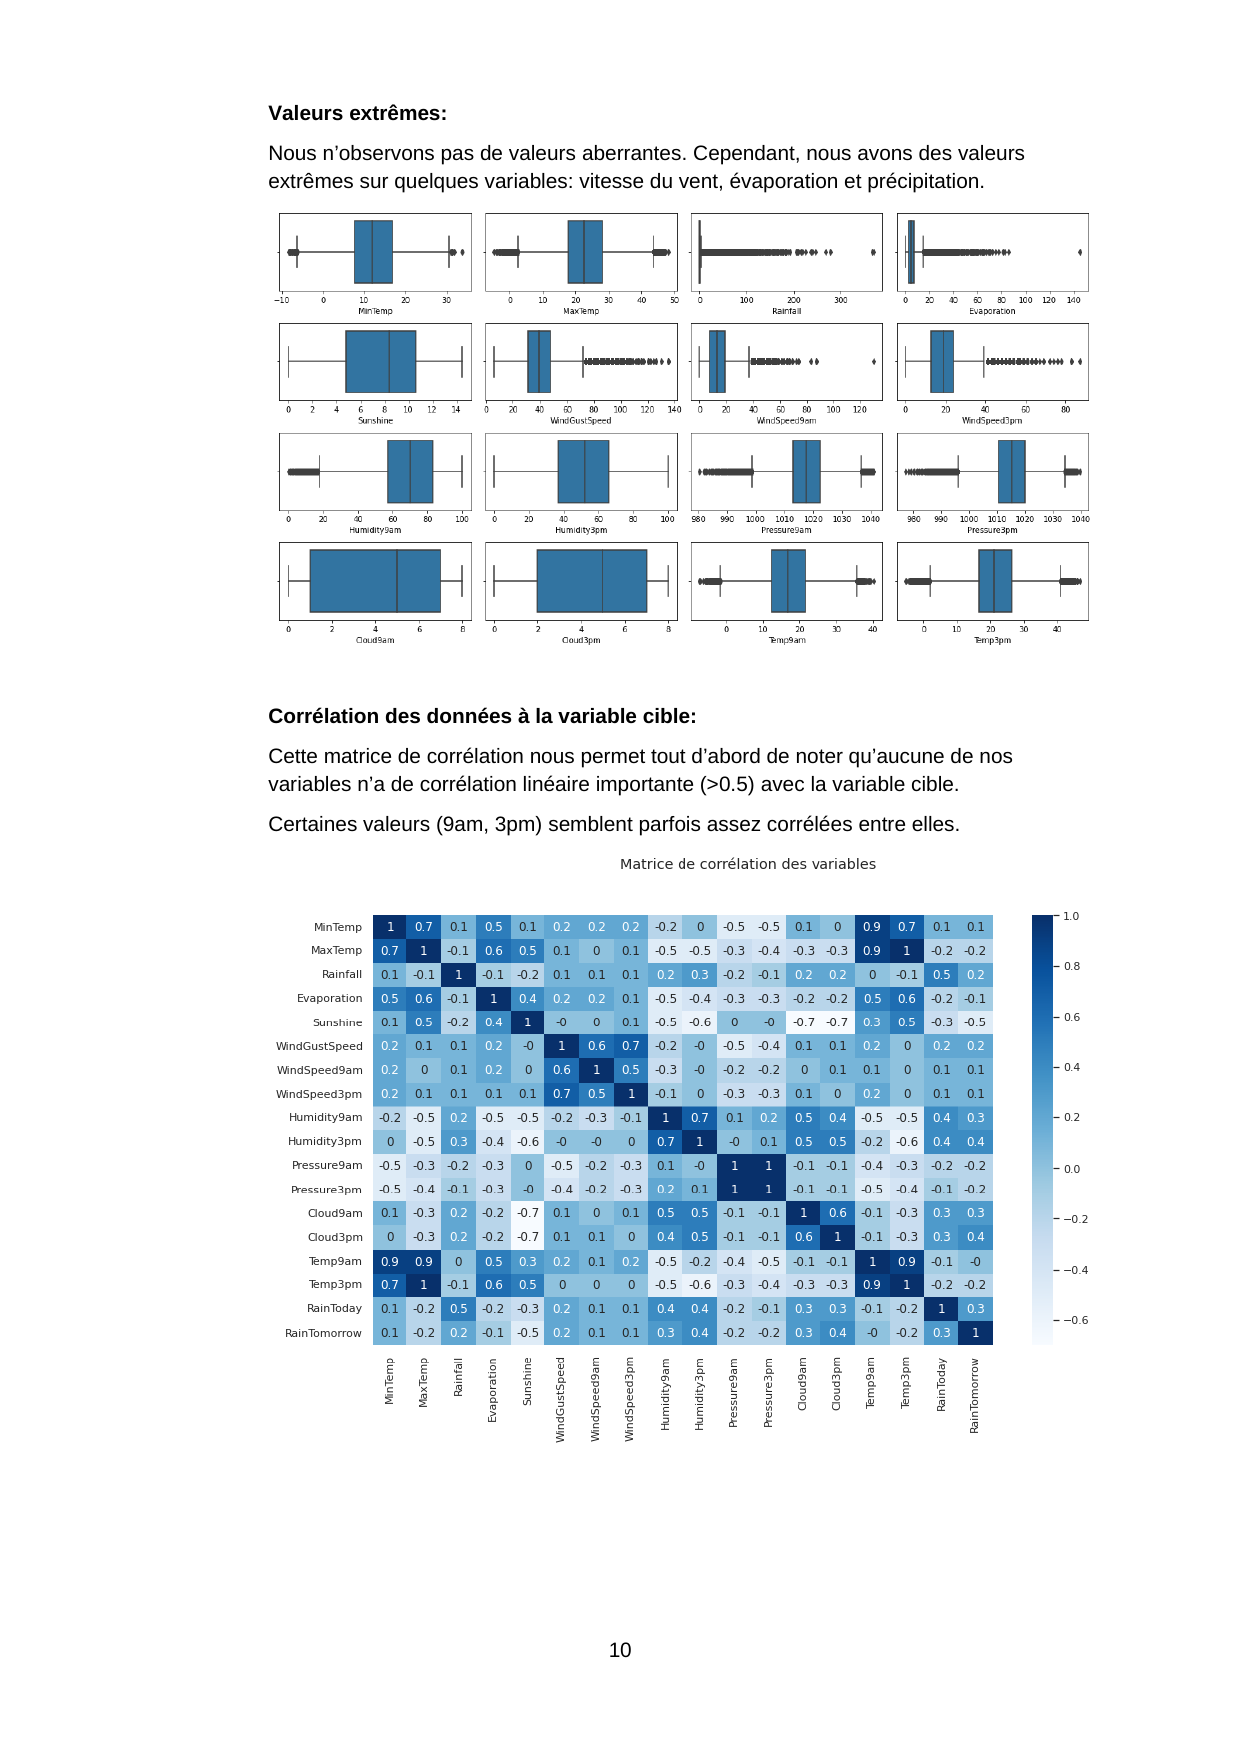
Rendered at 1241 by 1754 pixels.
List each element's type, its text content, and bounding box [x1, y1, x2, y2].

text Certaines valeurs (9am, 3pm) semblent parfois assez corrélées entre elles. [268, 812, 1090, 836]
text Corrélation des données à la variable cible: [268, 704, 1090, 728]
picture [268, 208, 1095, 649]
text Valeurs extrêmes: [268, 101, 1090, 125]
text Nous n’observons pas de valeurs aberrantes. Cependant, nous avons des valeurs extrêmes sur quelques variables: vitesse du vent, évaporation et précipitation. [268, 141, 1090, 192]
text Cette matrice de corrélation nous permet tout d’abord de noter qu’aucune de nos variables n’a de corrélation linéaire importante (>0.5) avec la variable cible. [268, 744, 1090, 796]
picture [268, 851, 1095, 1448]
